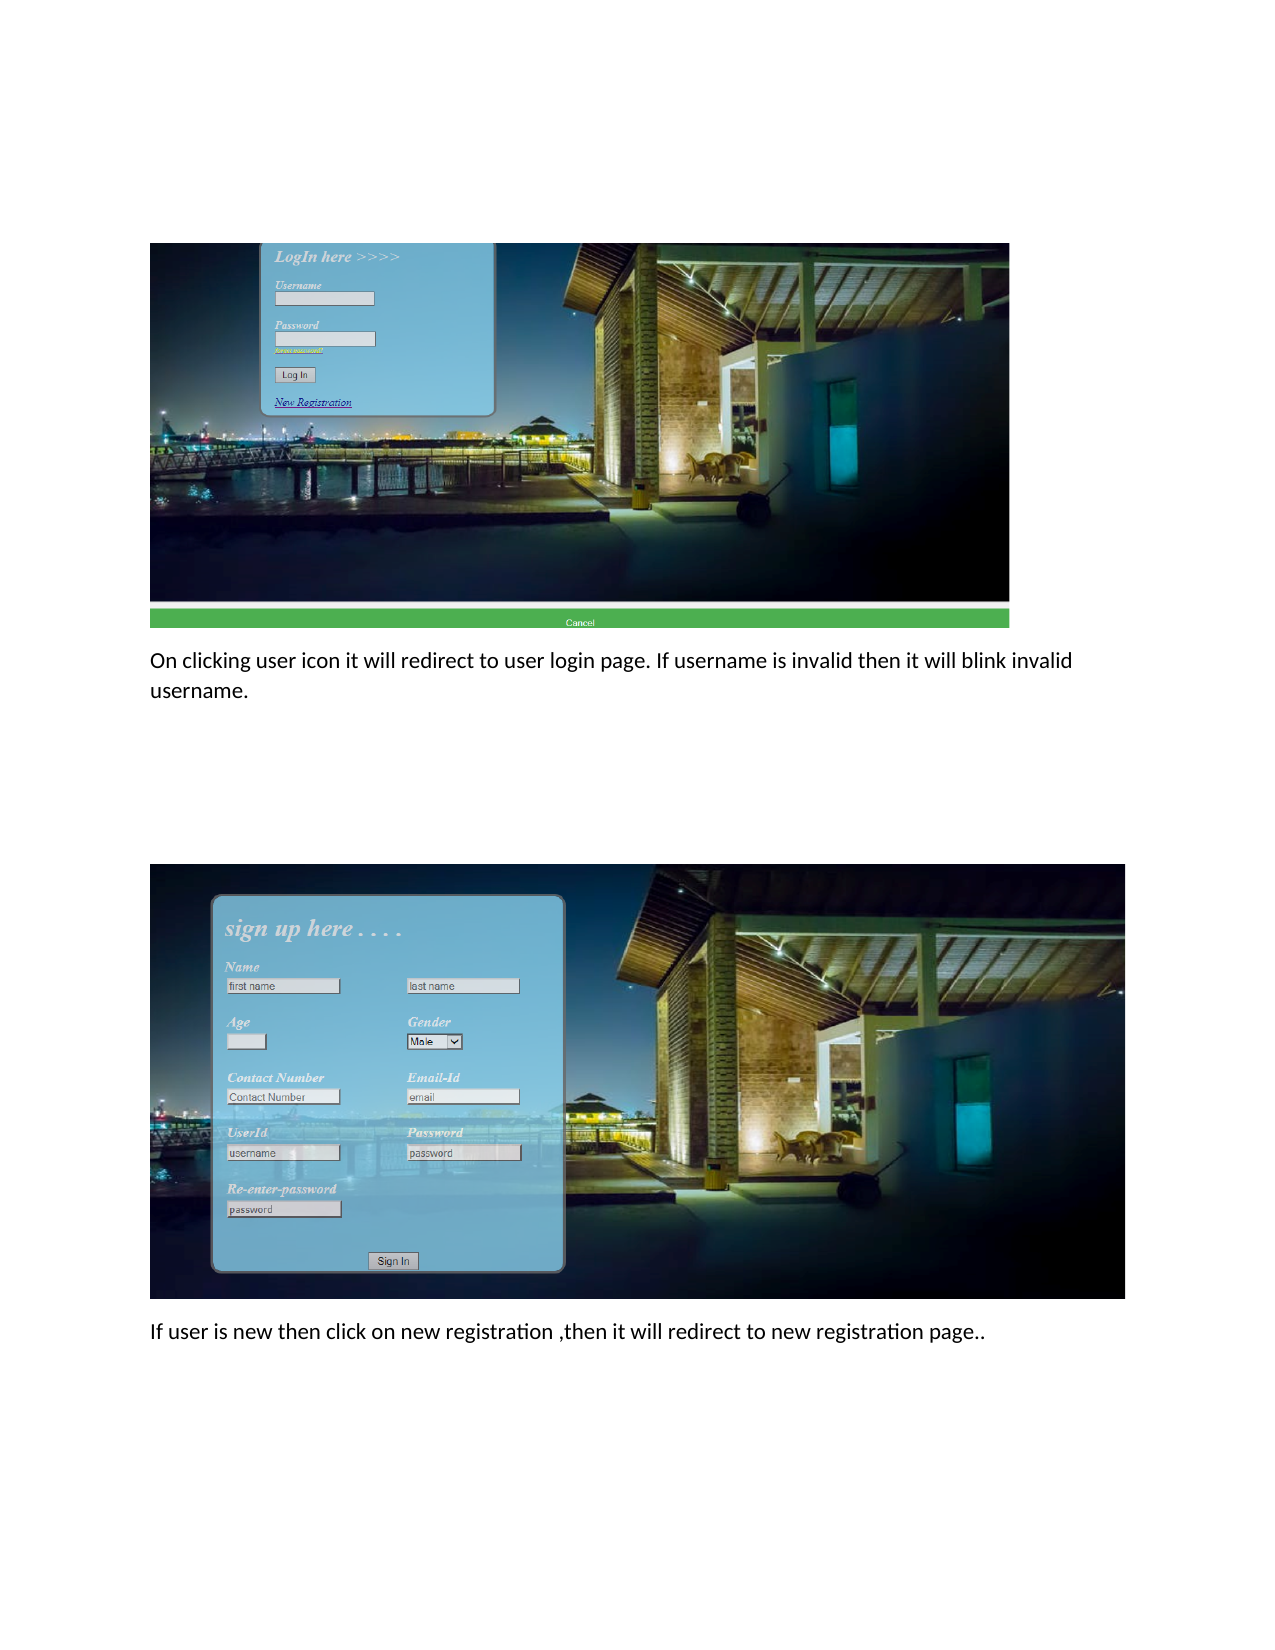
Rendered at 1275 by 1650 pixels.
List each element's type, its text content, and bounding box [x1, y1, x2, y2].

text If user is new then click on new registration ,then it will redirect to new registration page.. [150, 1317, 1125, 1345]
text On clicking user icon it will redirect to user login page. If username is invalid then it will blink invalid username. [150, 646, 1125, 704]
